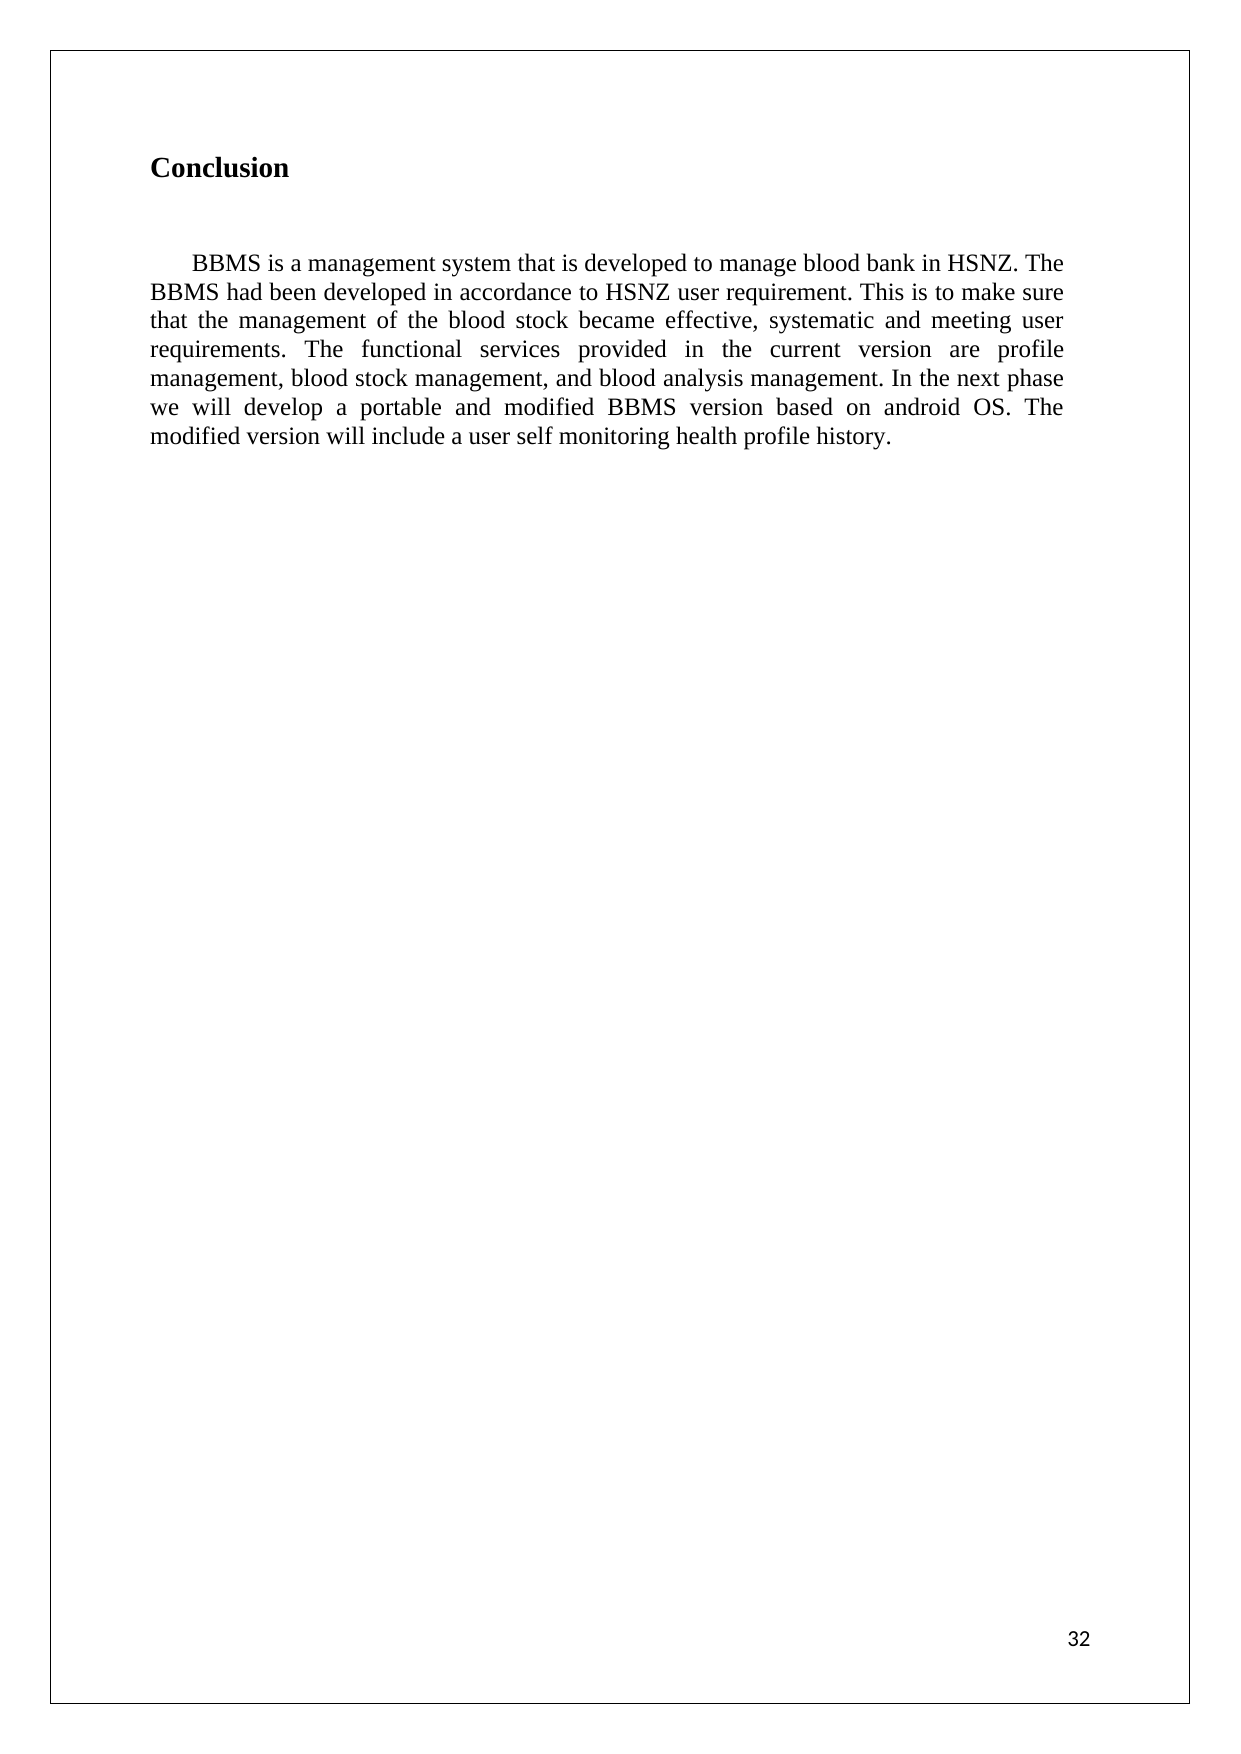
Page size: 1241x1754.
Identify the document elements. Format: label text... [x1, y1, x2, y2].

text BBMS is a management system that is developed to manage blood bank in HSNZ. The BBMS had been developed in accordance to HSNZ user requirement. This is to make sure that the management of the blood stock became effective, systematic and meeting user requirements. The functional services provided in the current version are profile management, blood stock management, and blood analysis management. In the next phase we will develop a portable and modified BBMS version based on android OS. The modified version will include a user self monitoring health profile history. [150, 248, 1065, 450]
text Conclusion [150, 150, 1090, 183]
